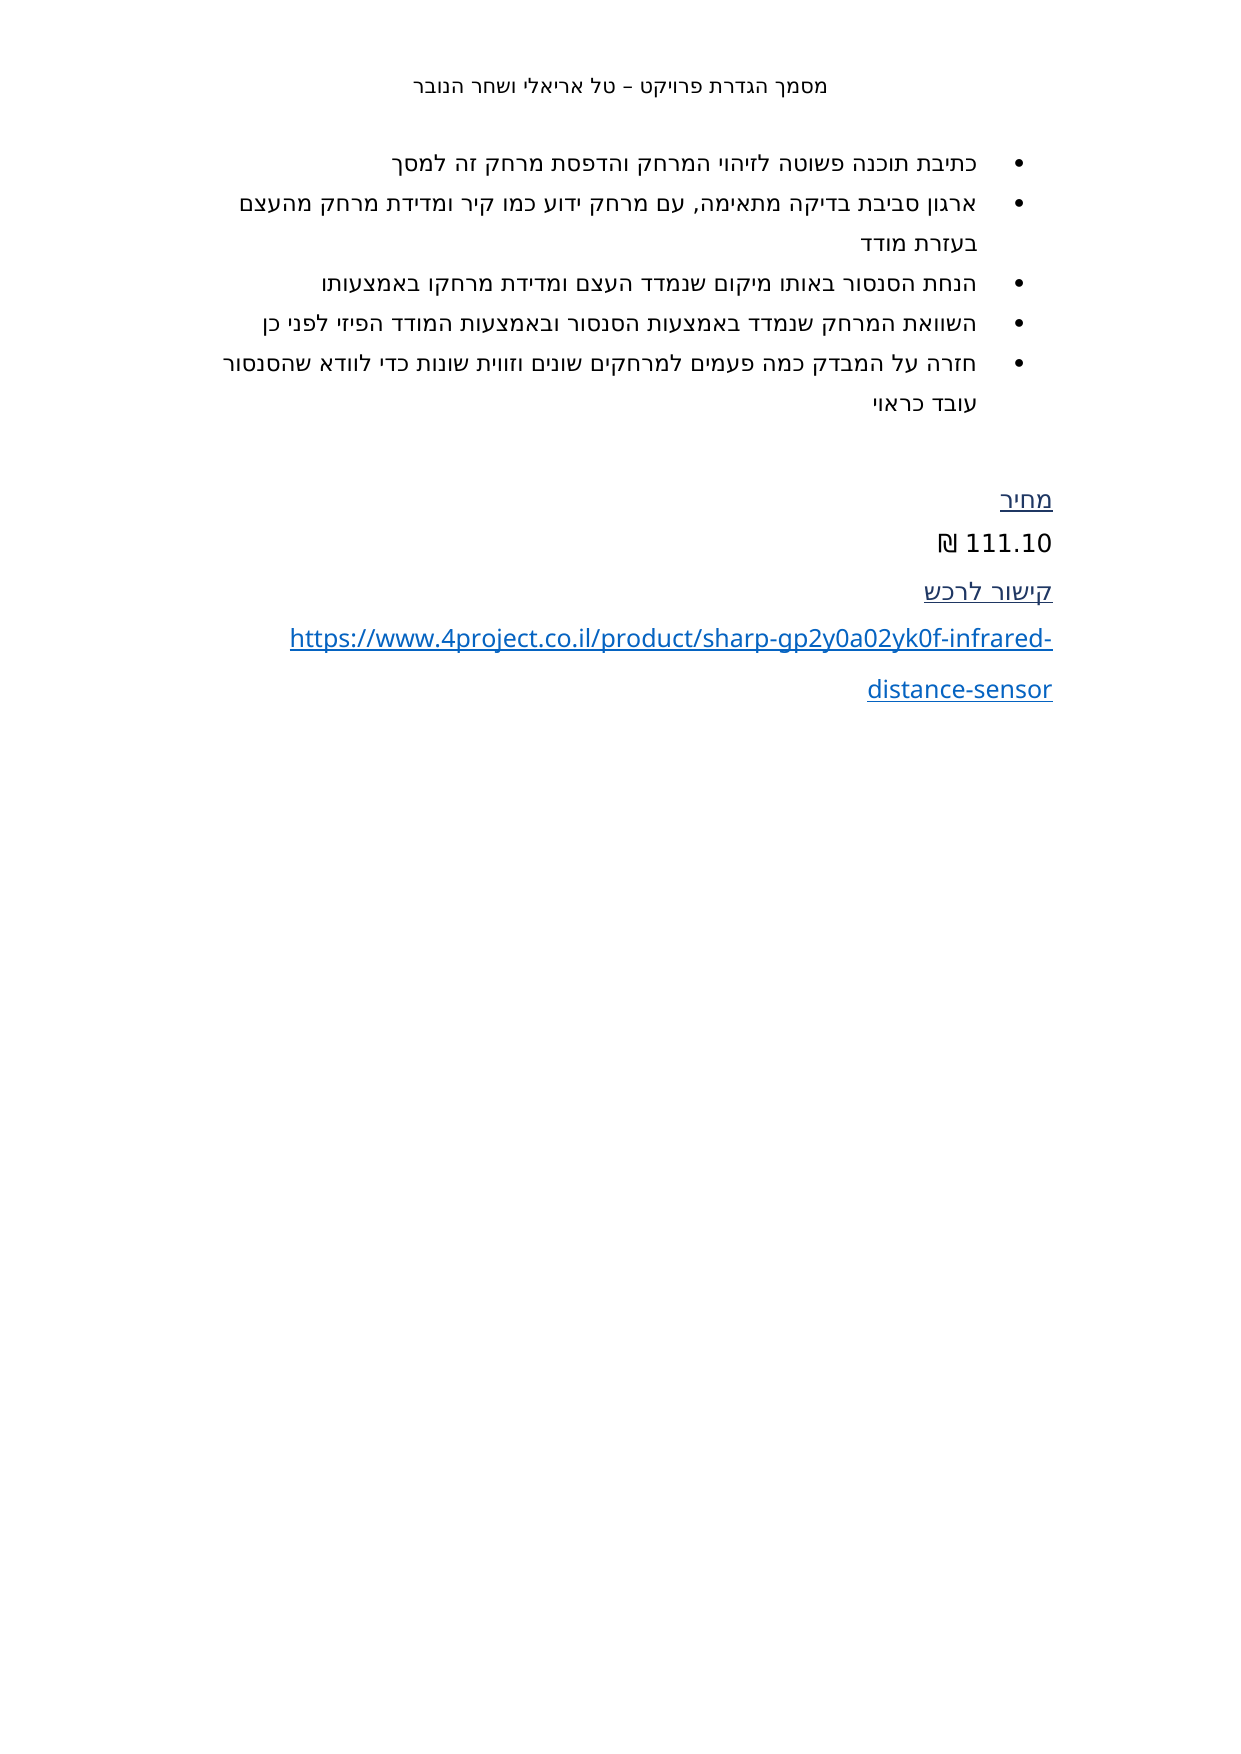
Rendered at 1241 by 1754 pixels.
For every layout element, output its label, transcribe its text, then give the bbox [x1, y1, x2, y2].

text 111.10 ₪ [187, 529, 1053, 558]
subtitle קישור לרכש [187, 577, 1053, 606]
subtitle מחיר [187, 485, 1053, 514]
list הנחת הסנסור באותו מיקום שנמדד העצם ומדידת מרחקו באמצעותו [187, 270, 1015, 297]
list חזרה על המבדק כמה פעמים למרחקים שונים וזווית שונות כדי לוודא שהסנסור עובד כראוי [187, 350, 1015, 417]
text https://www.4project.co.il/product/sharp-gp2y0a02yk0f-infrared-distance-sensor [187, 621, 1053, 706]
list השוואת המרחק שנמדד באמצעות הסנסור ובאמצעות המודד הפיזי לפני כן [187, 310, 1015, 337]
list כתיבת תוכנה פשוטה לזיהוי המרחק והדפסת מרחק זה למסך [187, 150, 1015, 177]
list ארגון סביבת בדיקה מתאימה, עם מרחק ידוע כמו קיר ומדידת מרחק מהעצם בעזרת מודד [187, 190, 1015, 257]
